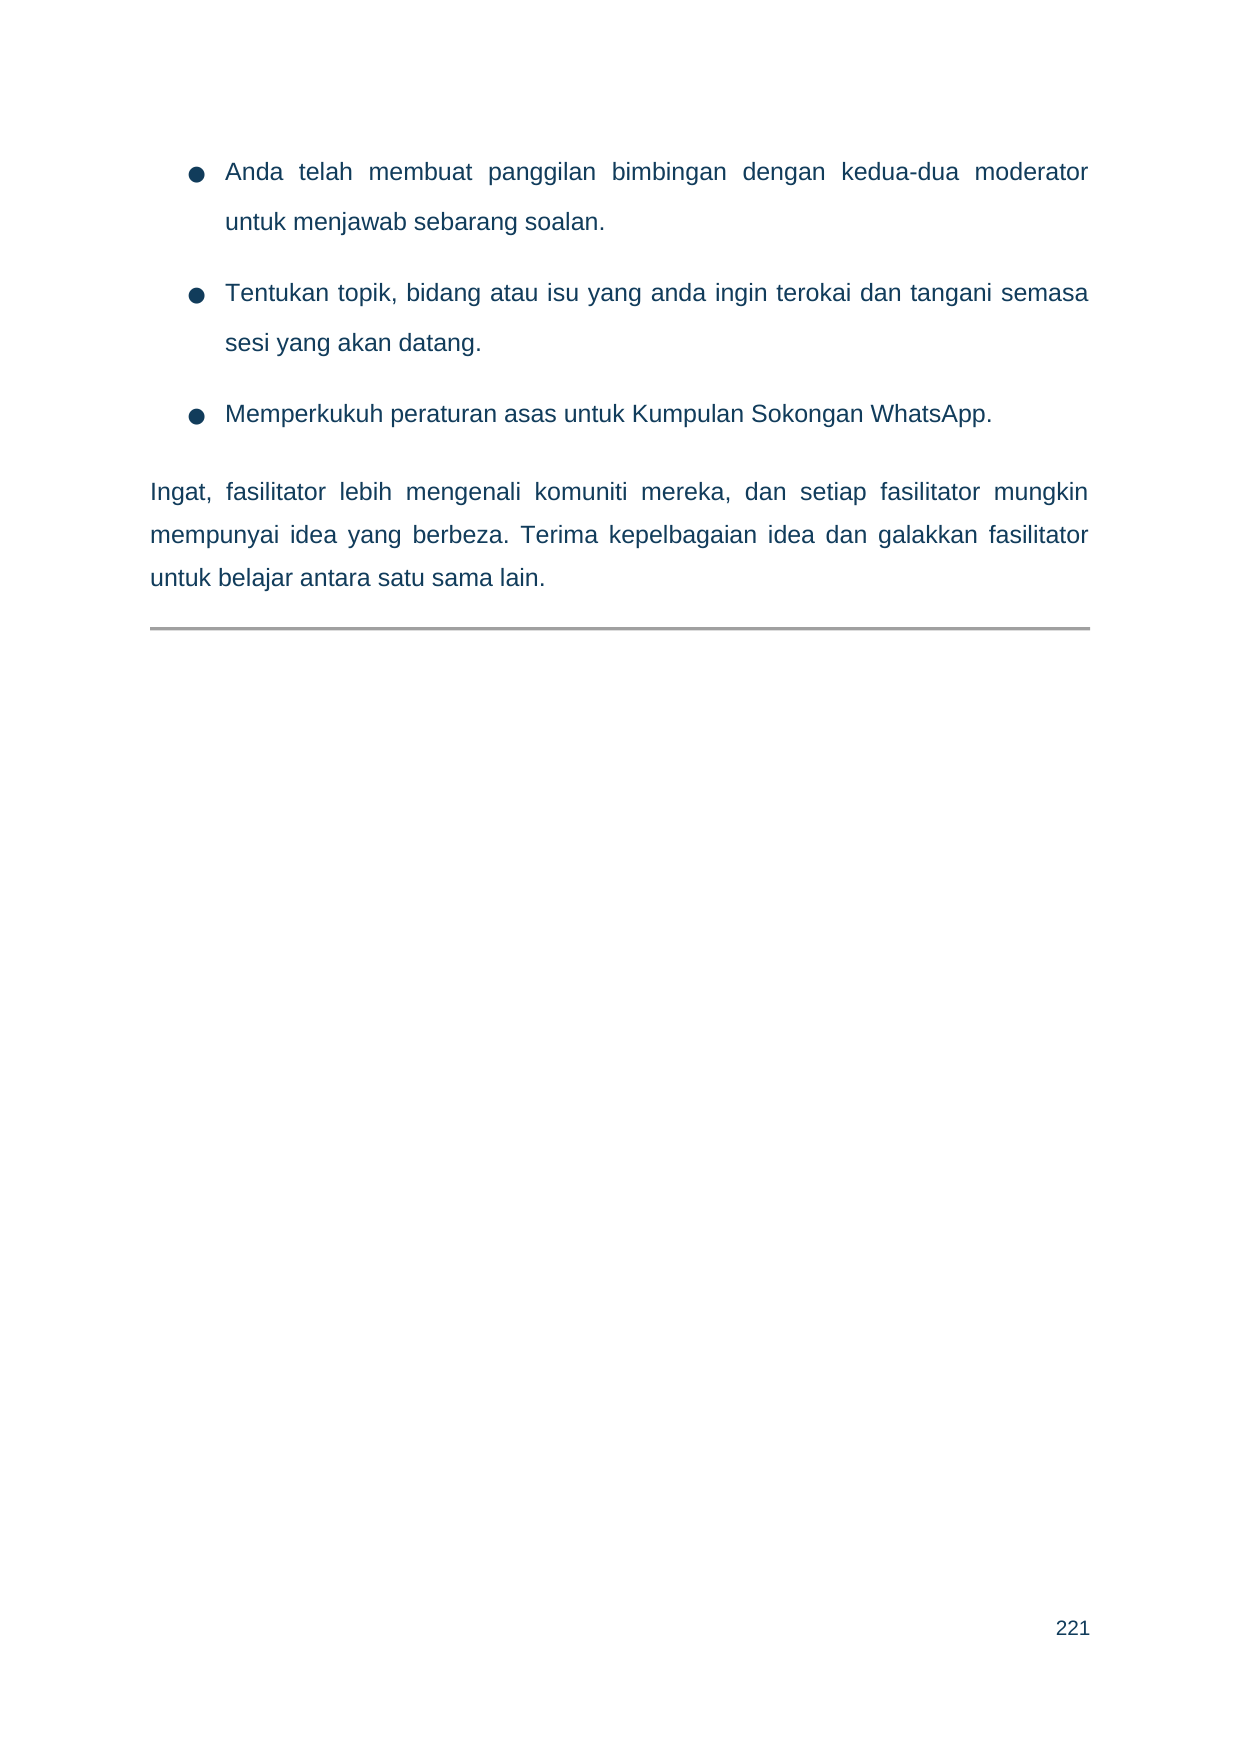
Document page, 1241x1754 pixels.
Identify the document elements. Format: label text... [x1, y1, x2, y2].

list Tentukan topik, bidang atau isu yang anda ingin terokai dan tangani semasa sesi yang akan datang. [187, 271, 1090, 357]
text Ingat, fasilitator lebih mengenali komuniti mereka, dan setiap fasilitator mungkin mempunyai idea yang berbeza. Terima kepelbagaian idea dan galakkan fasilitator untuk belajar antara satu sama lain. [150, 477, 1090, 592]
list Memperkukuh peraturan asas untuk Kumpulan Sokongan WhatsApp. [187, 392, 1090, 435]
list Anda telah membuat panggilan bimbingan dengan kedua-dua moderator untuk menjawab sebarang soalan. [187, 150, 1090, 236]
